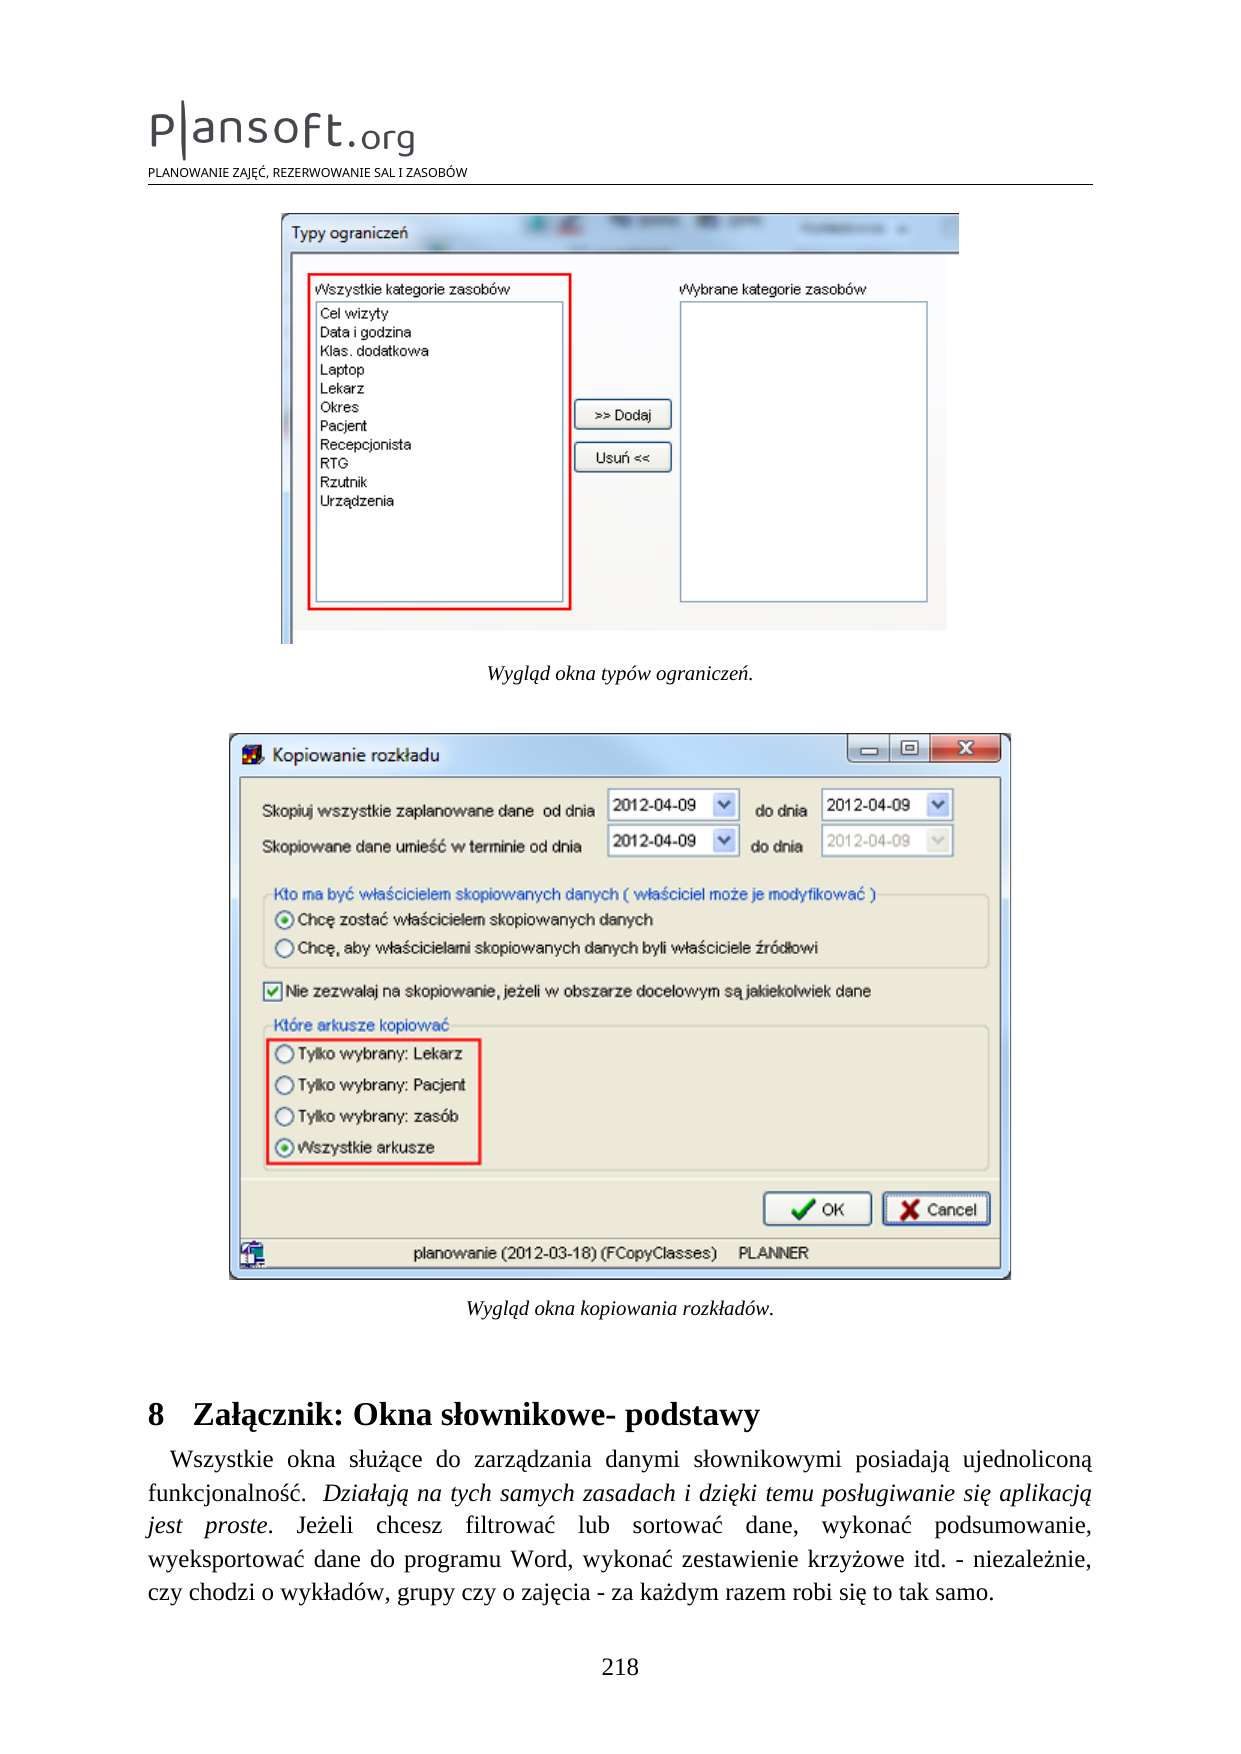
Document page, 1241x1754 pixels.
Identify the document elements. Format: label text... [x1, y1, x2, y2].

picture [147, 73, 418, 165]
picture [281, 213, 959, 644]
text Wygląd okna kopiowania rozkładów. [148, 1296, 1093, 1320]
picture [229, 733, 1012, 1280]
text Wszystkie okna służące do zarządzania danymi słownikowymi posiadają ujednoliconą funkcjonalność. Działają na tych samych zasadach i dzięki temu posługiwanie się aplikacją jest proste. Jeżeli chcesz filtrować lub sortować dane, wykonać podsumowanie, wyeksportować dane do programu Word, wykonać zestawienie krzyżowe itd. - niezależnie, czy chodzi o wykładów, grupy czy o zajęcia - za każdym razem robi się to tak samo. [148, 1444, 1093, 1605]
text Wygląd okna typów ograniczeń. [148, 661, 1093, 685]
subtitle Załącznik: Okna słownikowe- podstawy [148, 1394, 1093, 1433]
